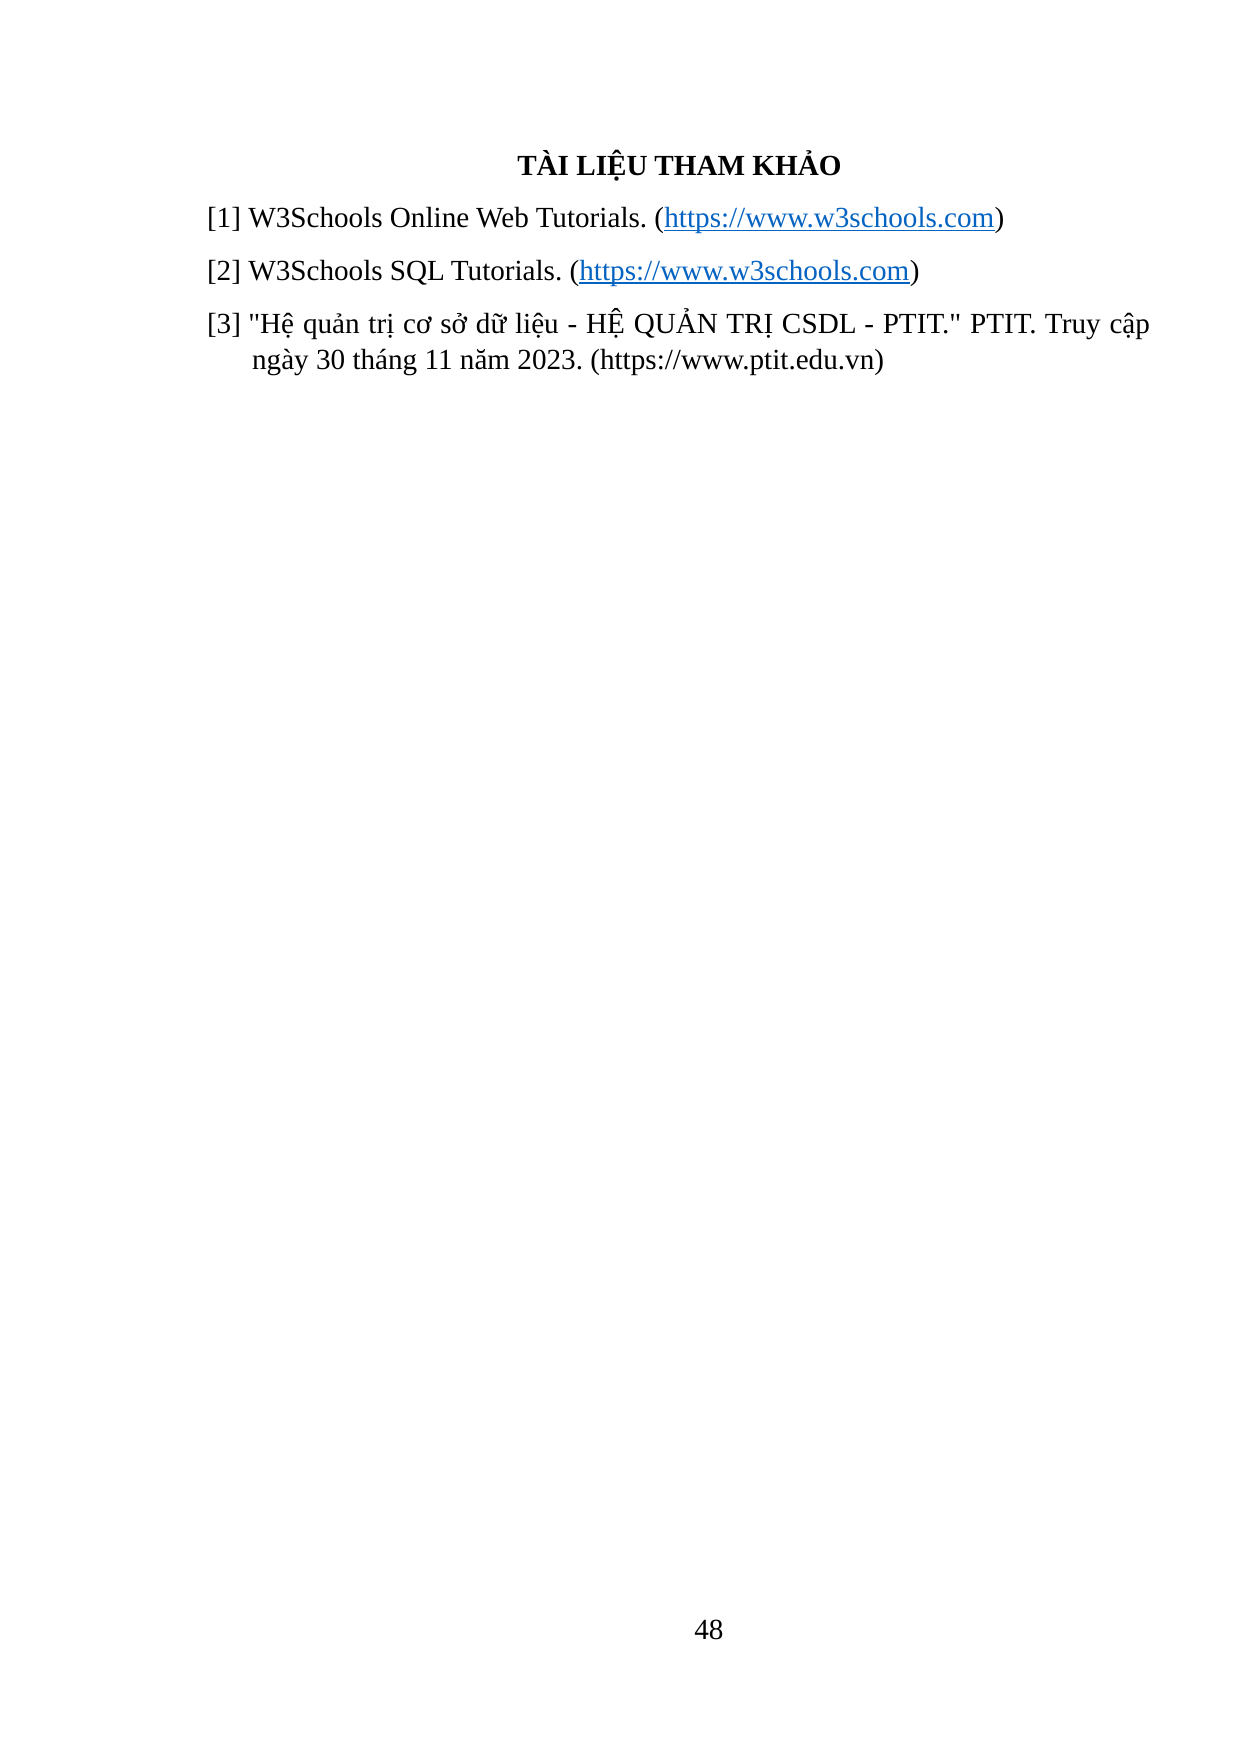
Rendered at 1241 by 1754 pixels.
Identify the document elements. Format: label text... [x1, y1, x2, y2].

text W3Schools Online Web Tutorials. (https://www.w3schools.com) [207, 201, 1152, 234]
text W3Schools SQL Tutorials. (https://www.w3schools.com) [207, 253, 1152, 287]
text "Hệ quản trị cơ sở dữ liệu - HỆ QUẢN TRỊ CSDL - PTIT." PTIT. Truy cập ngày 30 tháng 11 năm 2023. (https://www.ptit.edu.vn) [207, 306, 1152, 376]
text TÀI LIỆU THAM KHẢO [207, 148, 1152, 181]
